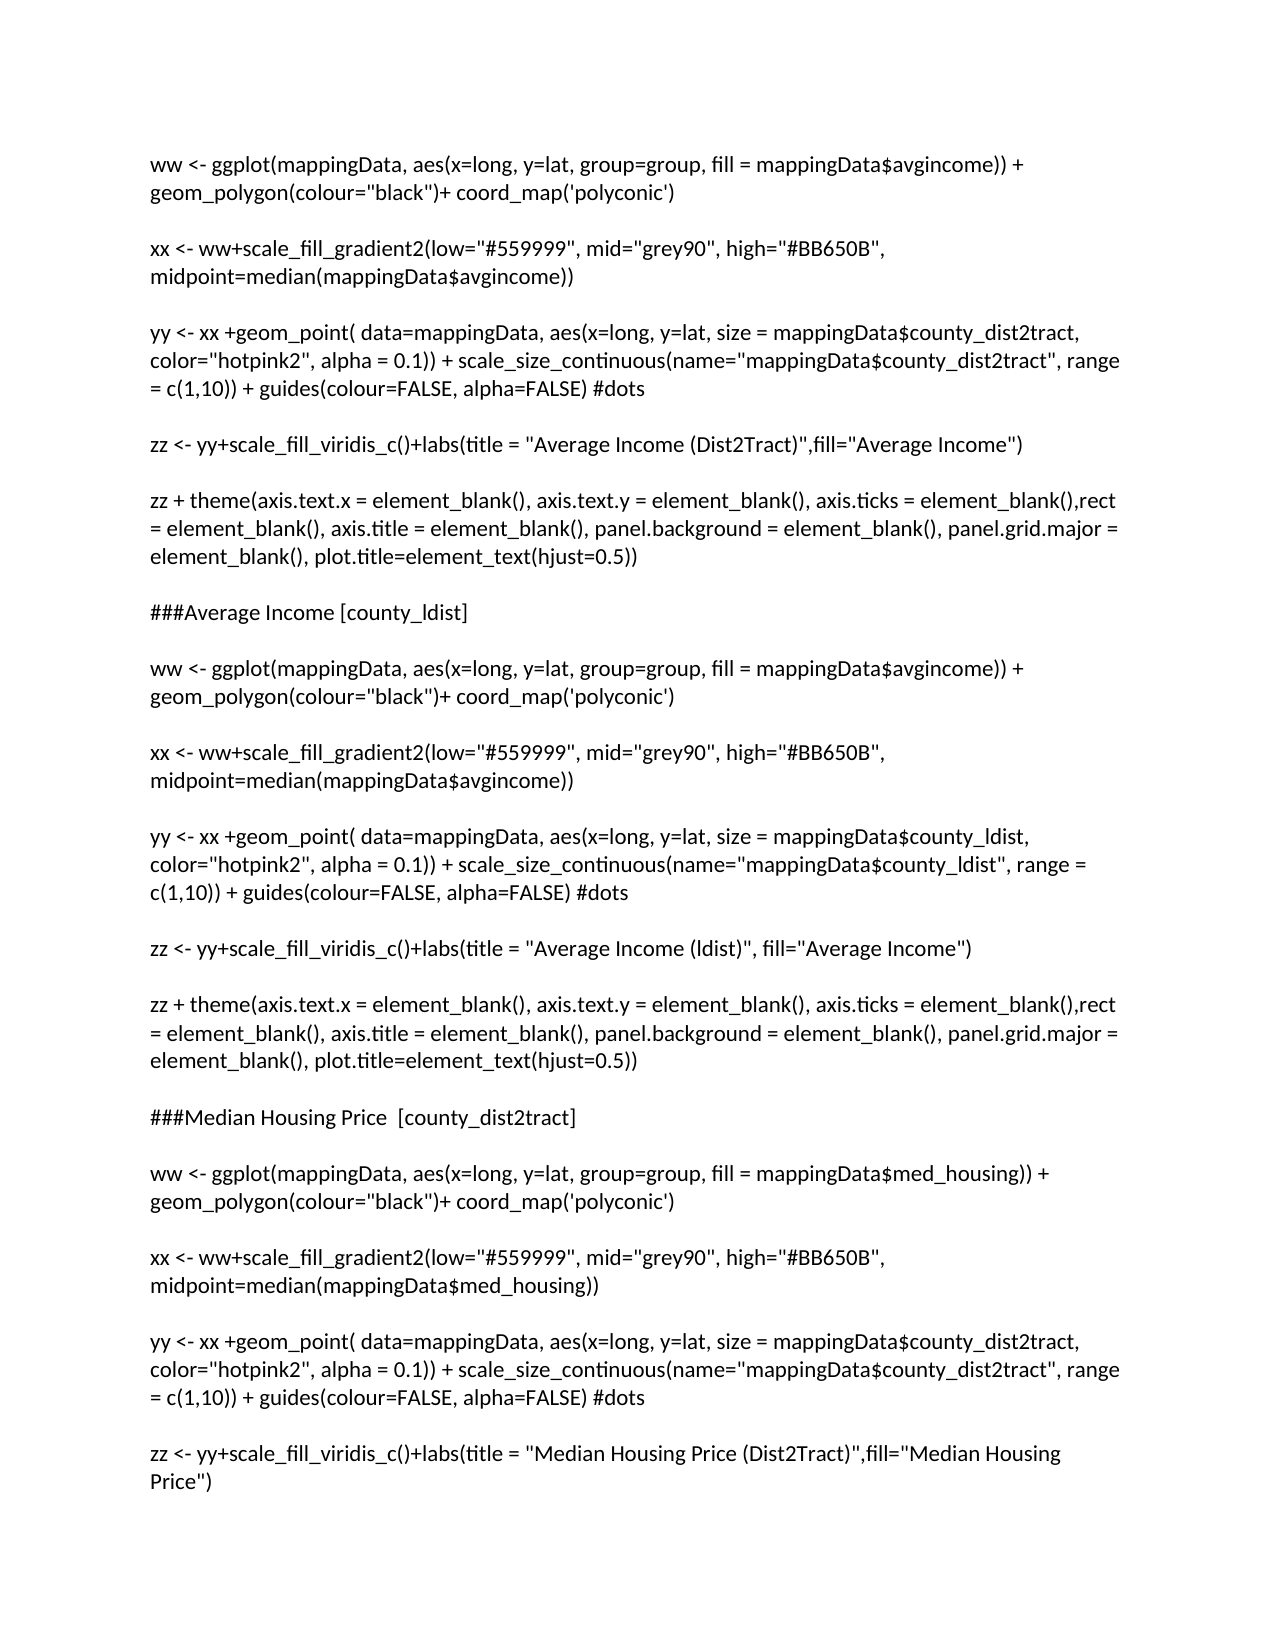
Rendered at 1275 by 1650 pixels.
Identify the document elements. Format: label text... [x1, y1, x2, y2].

text xx <- ww+scale_fill_gradient2(low="#559999", mid="grey90", high="#BB650B", midpoint=median(mappingData$avgincome)) [150, 738, 1125, 794]
text zz <- yy+scale_fill_viridis_c()+labs(title = "Median Housing Price (Dist2Tract)",fill="Median Housing Price") [150, 1439, 1125, 1495]
text yy <- xx +geom_point( data=mappingData, aes(x=long, y=lat, size = mappingData$county_dist2tract, color="hotpink2", alpha = 0.1)) + scale_size_continuous(name="mappingData$county_dist2tract", range = c(1,10)) + guides(colour=FALSE, alpha=FALSE) #dots [150, 1327, 1125, 1411]
text zz <- yy+scale_fill_viridis_c()+labs(title = "Average Income (Dist2Tract)",fill="Average Income") [150, 430, 1125, 458]
text ww <- ggplot(mappingData, aes(x=long, y=lat, group=group, fill = mappingData$avgincome)) + geom_polygon(colour="black")+ coord_map('polyconic') [150, 150, 1125, 206]
text yy <- xx +geom_point( data=mappingData, aes(x=long, y=lat, size = mappingData$county_ldist, color="hotpink2", alpha = 0.1)) + scale_size_continuous(name="mappingData$county_ldist", range = c(1,10)) + guides(colour=FALSE, alpha=FALSE) #dots [150, 822, 1125, 907]
text ww <- ggplot(mappingData, aes(x=long, y=lat, group=group, fill = mappingData$avgincome)) + geom_polygon(colour="black")+ coord_map('polyconic') [150, 654, 1125, 710]
text ww <- ggplot(mappingData, aes(x=long, y=lat, group=group, fill = mappingData$med_housing)) + geom_polygon(colour="black")+ coord_map('polyconic') [150, 1159, 1125, 1215]
text ###Median Housing Price [county_dist2tract] [150, 1103, 1125, 1131]
text zz <- yy+scale_fill_viridis_c()+labs(title = "Average Income (ldist)", fill="Average Income") [150, 934, 1125, 963]
text xx <- ww+scale_fill_gradient2(low="#559999", mid="grey90", high="#BB650B", midpoint=median(mappingData$avgincome)) [150, 234, 1125, 290]
text xx <- ww+scale_fill_gradient2(low="#559999", mid="grey90", high="#BB650B", midpoint=median(mappingData$med_housing)) [150, 1243, 1125, 1299]
text yy <- xx +geom_point( data=mappingData, aes(x=long, y=lat, size = mappingData$county_dist2tract, color="hotpink2", alpha = 0.1)) + scale_size_continuous(name="mappingData$county_dist2tract", range = c(1,10)) + guides(colour=FALSE, alpha=FALSE) #dots [150, 318, 1125, 402]
text ###Average Income [county_ldist] [150, 598, 1125, 626]
